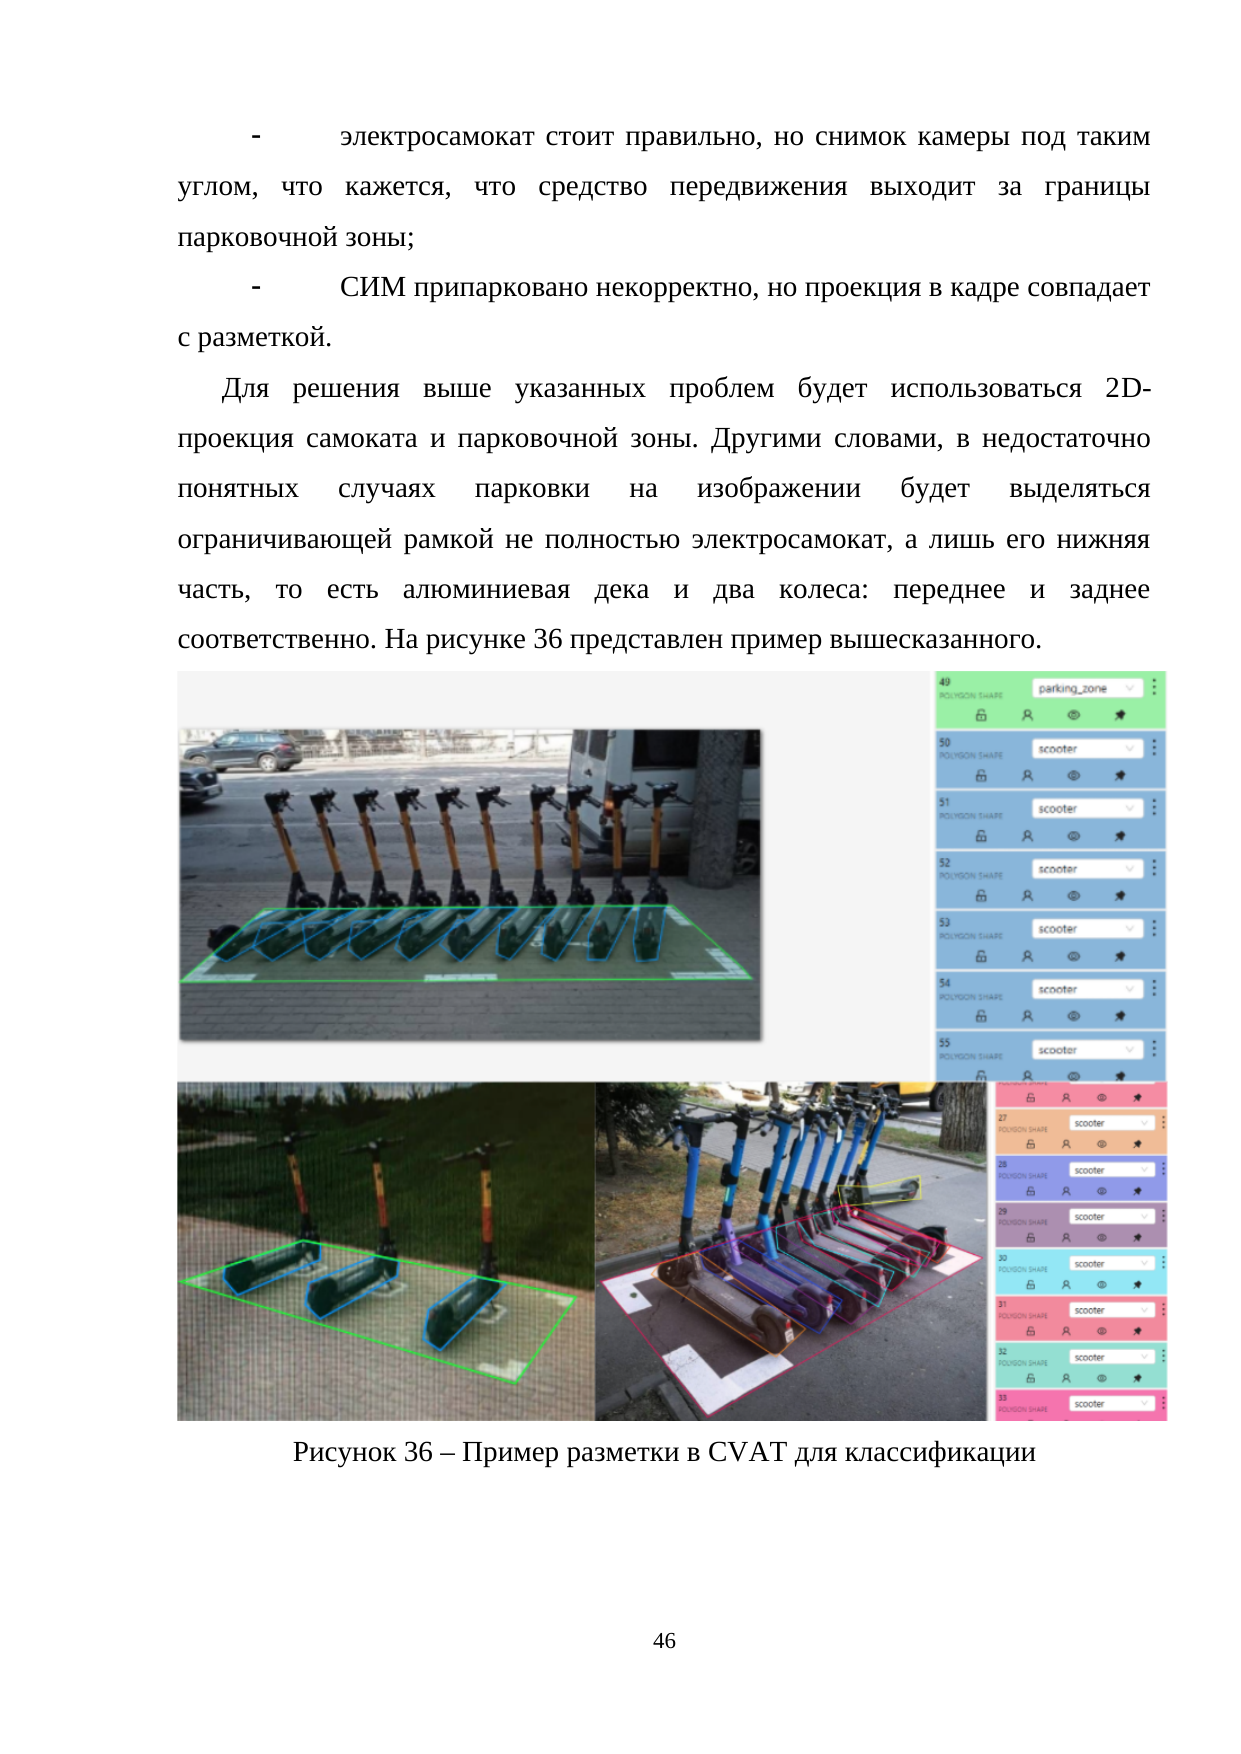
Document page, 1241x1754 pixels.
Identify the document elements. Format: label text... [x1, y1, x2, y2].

list электросамокат стоит правильно, но снимок камеры под таким углом, что кажется, что средство передвижения выходит за границы парковочной зоны; [177, 118, 1152, 252]
text Для решения выше указанных проблем будет использоваться 2D-проекция самоката и парковочной зоны. Другими словами, в недостаточно понятных случаях парковки на изображении будет выделяться ограничивающей рамкой не полностью электросамокат, а лишь его нижняя часть, то есть алюминиевая дека и два колеса: переднее и заднее соответственно. На рисунке 36 представлен пример вышесказанного. [177, 370, 1152, 655]
picture [177, 671, 1170, 1421]
text Рисунок 36 – Пример разметки в CVAT для классификации [177, 1434, 1152, 1468]
list СИМ припарковано некорректно, но проекция в кадре совпадает с разметкой. [177, 269, 1152, 353]
